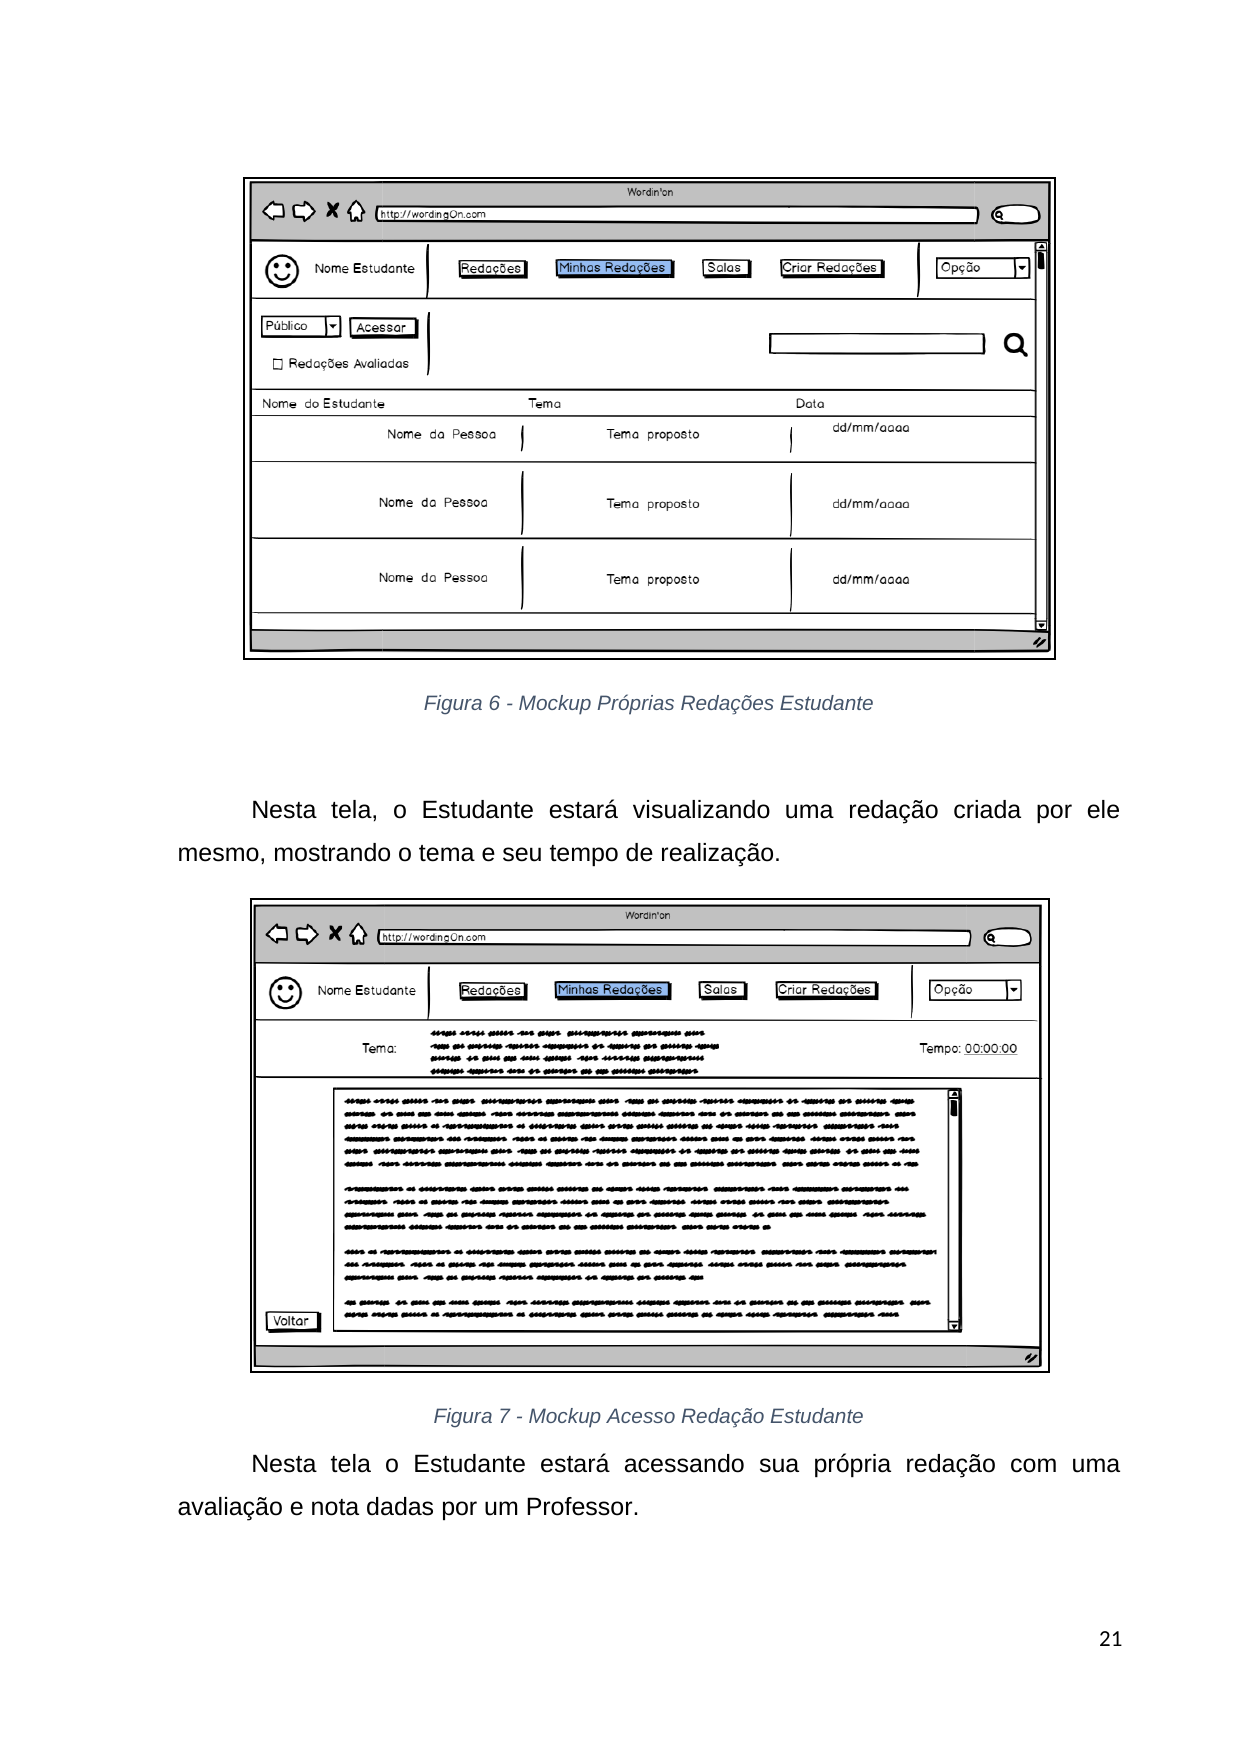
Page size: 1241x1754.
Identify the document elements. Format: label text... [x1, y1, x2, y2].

text Nesta tela o Estudante estará acessando sua própria redação com uma avaliação e nota dadas por um Professor. [177, 1448, 1122, 1520]
text Figura 7 - Mockup Acesso Redação Estudante [177, 1404, 1122, 1428]
text Nesta tela, o Estudante estará visualizando uma redação criada por ele mesmo, mostrando o tema e seu tempo de realização. [177, 795, 1122, 867]
picture [245, 179, 1054, 658]
picture [252, 900, 1048, 1371]
text Figura 6 - Mockup Próprias Redações Estudante [177, 691, 1122, 714]
